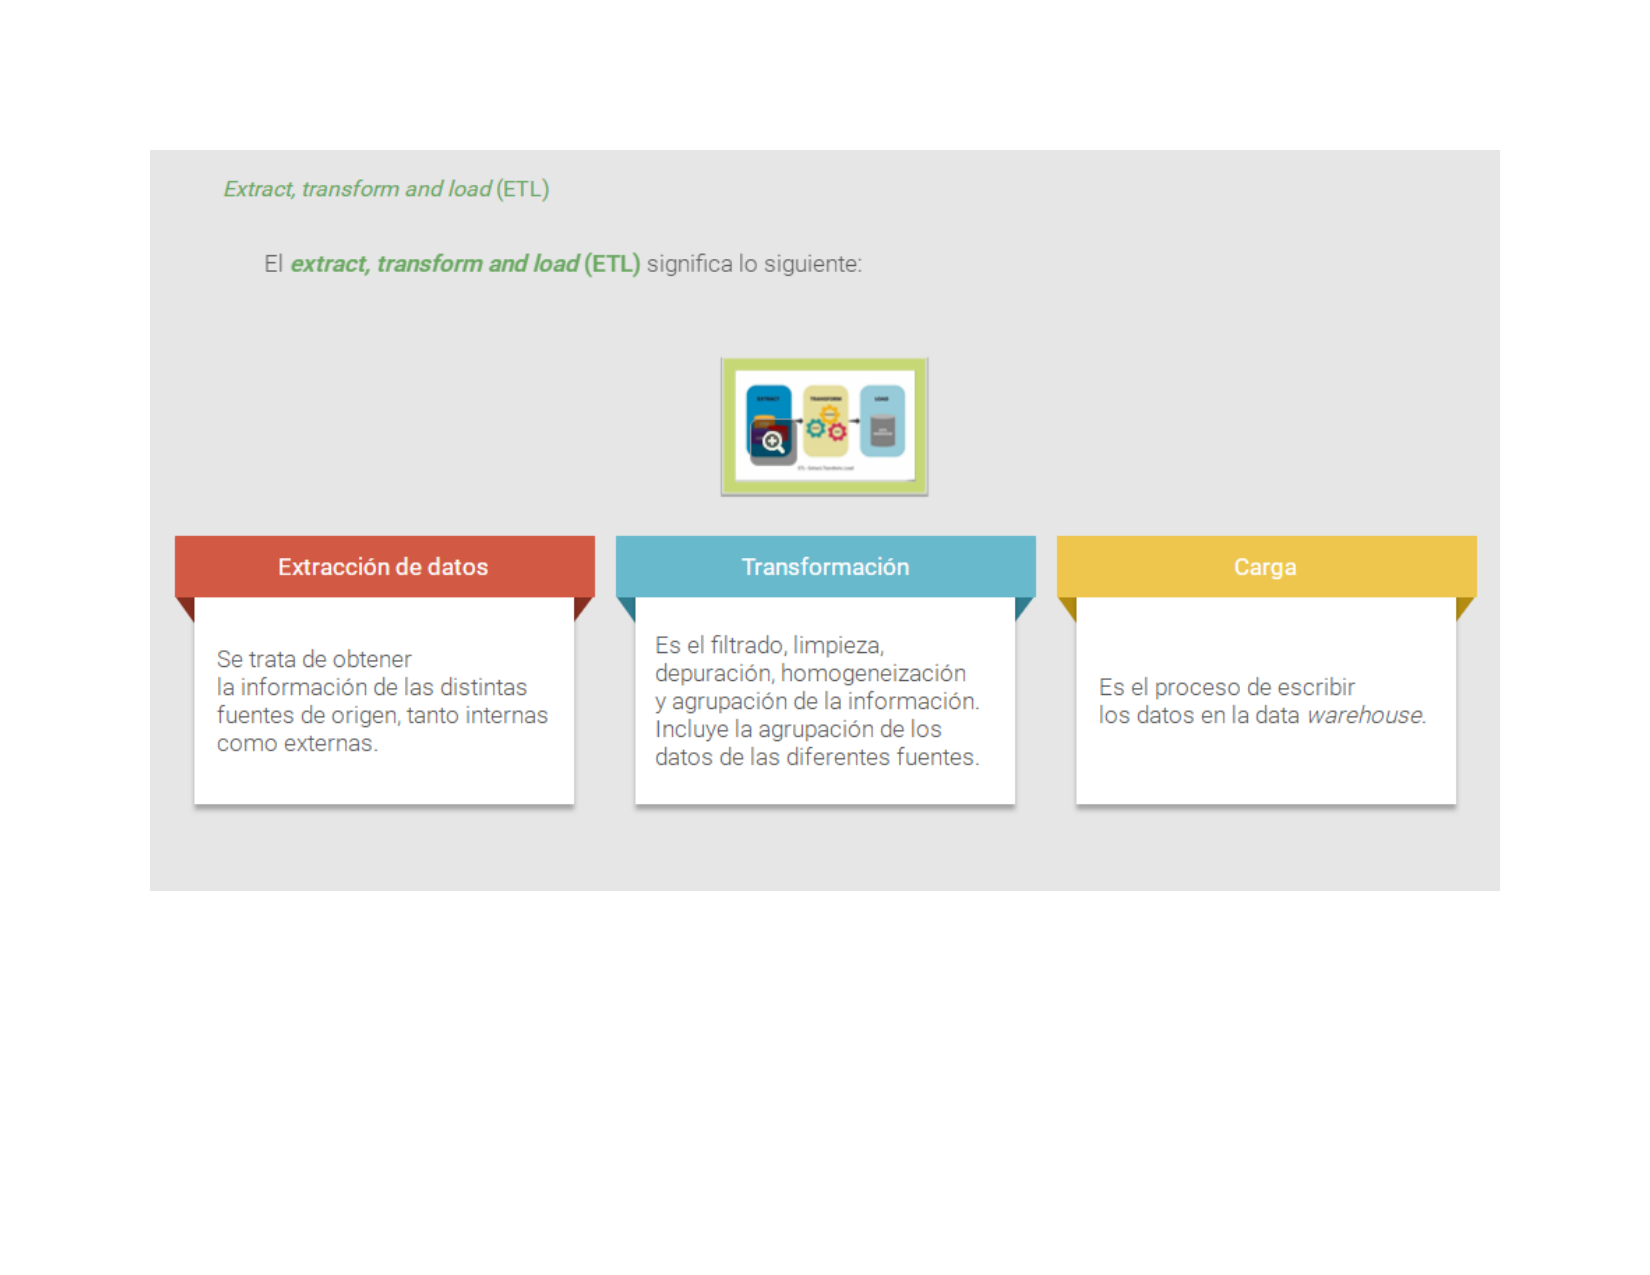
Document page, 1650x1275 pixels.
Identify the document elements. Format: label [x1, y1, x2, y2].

picture [150, 150, 1500, 891]
